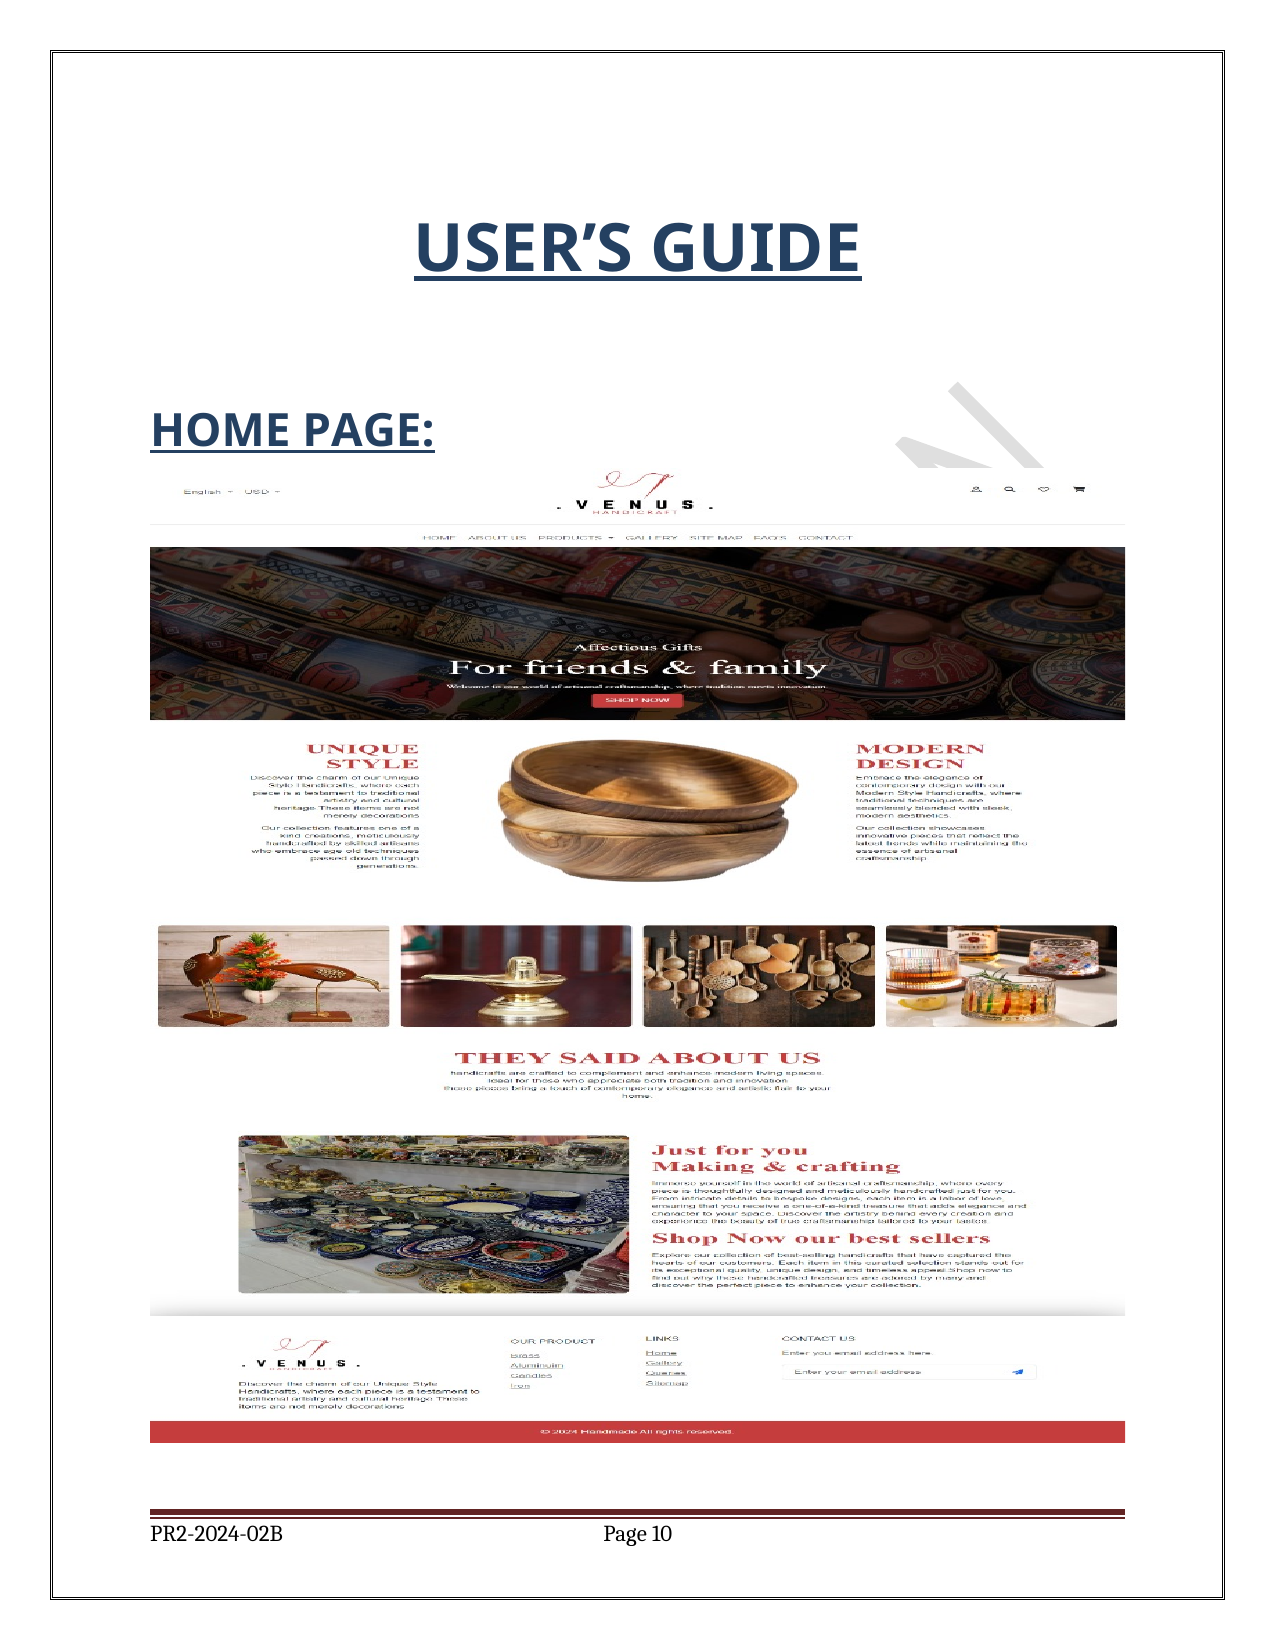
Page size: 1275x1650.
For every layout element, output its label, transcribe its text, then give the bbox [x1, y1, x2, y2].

subtitle USER’S GUIDE [150, 200, 1125, 291]
subtitle HOME PAGE: [150, 354, 1125, 459]
picture [150, 468, 1125, 1443]
